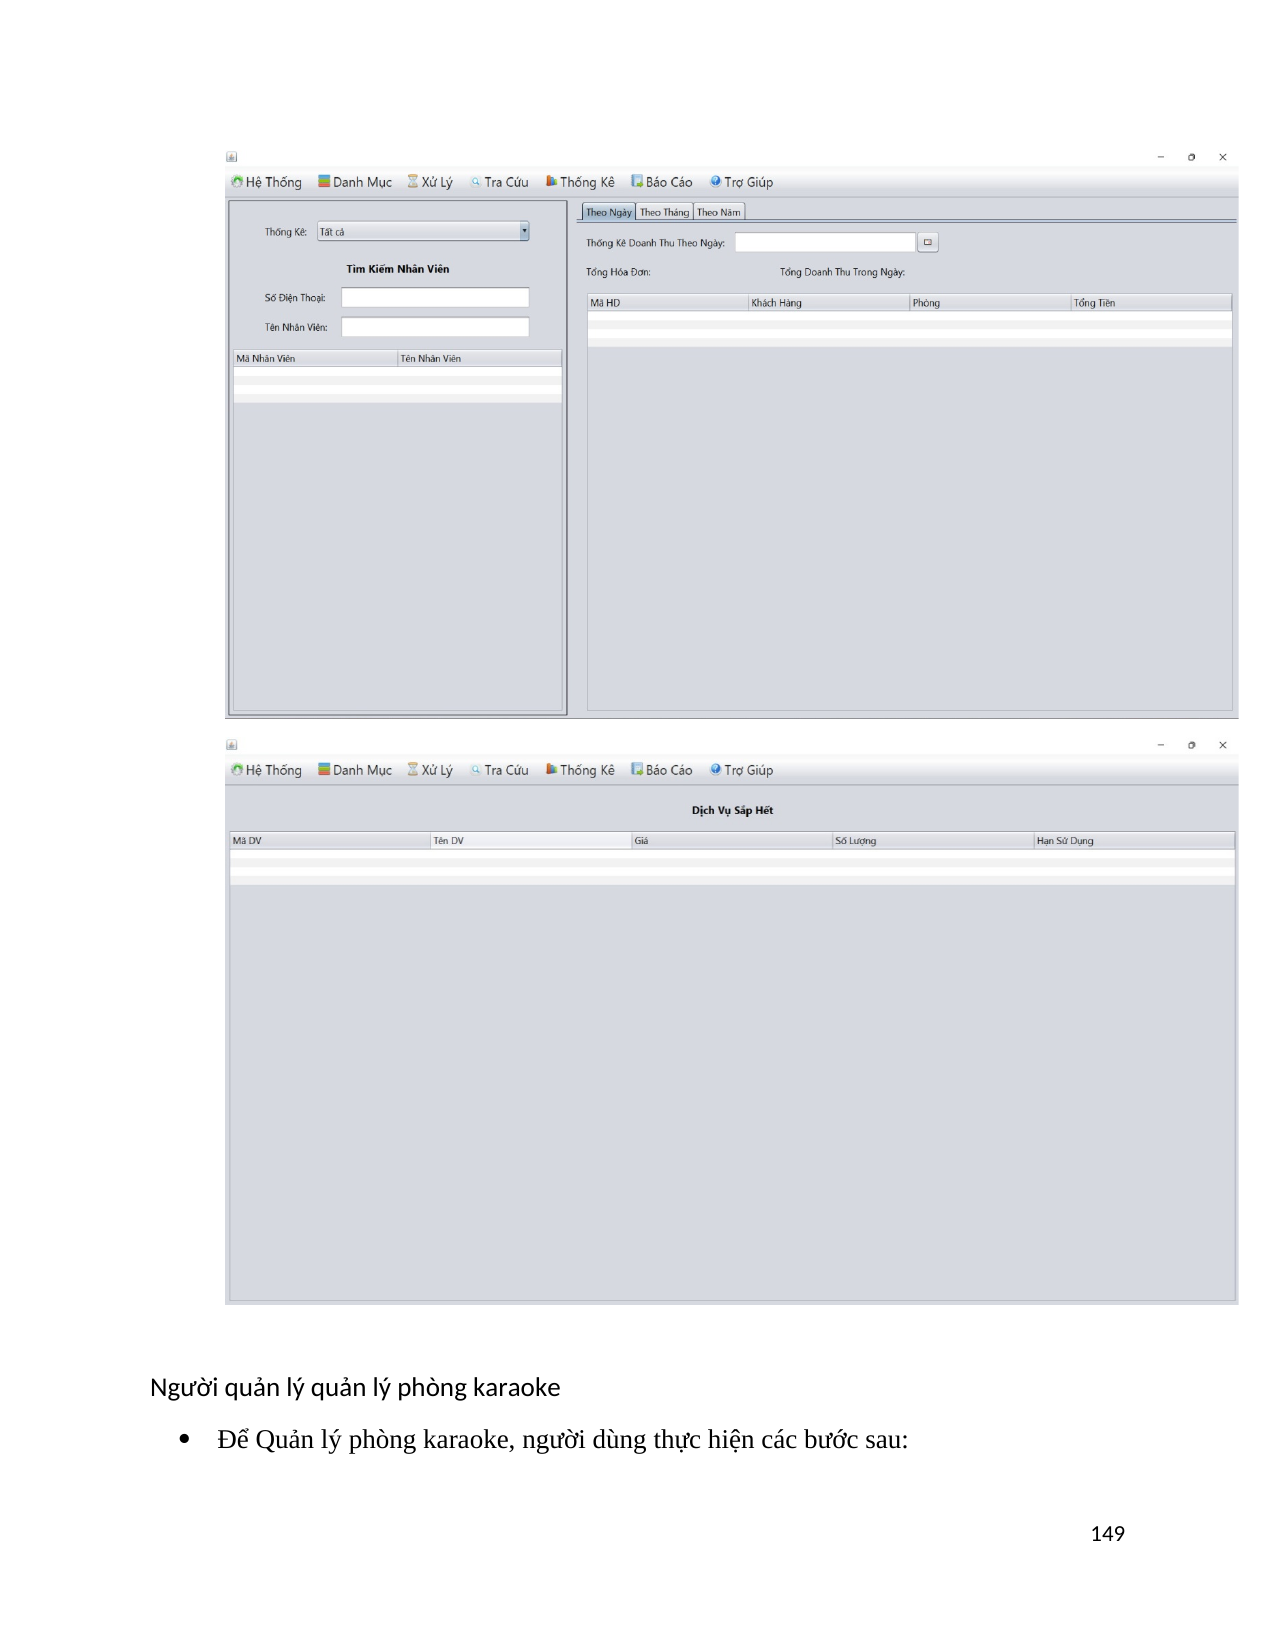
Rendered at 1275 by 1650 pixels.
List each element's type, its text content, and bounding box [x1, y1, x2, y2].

picture [225, 737, 1239, 1305]
picture [225, 150, 1239, 719]
text Người quản lý quản lý phòng karaoke [150, 1371, 1125, 1404]
list Để Quản lý phòng karaoke, người dùng thực hiện các bước sau: [179, 1423, 1125, 1454]
